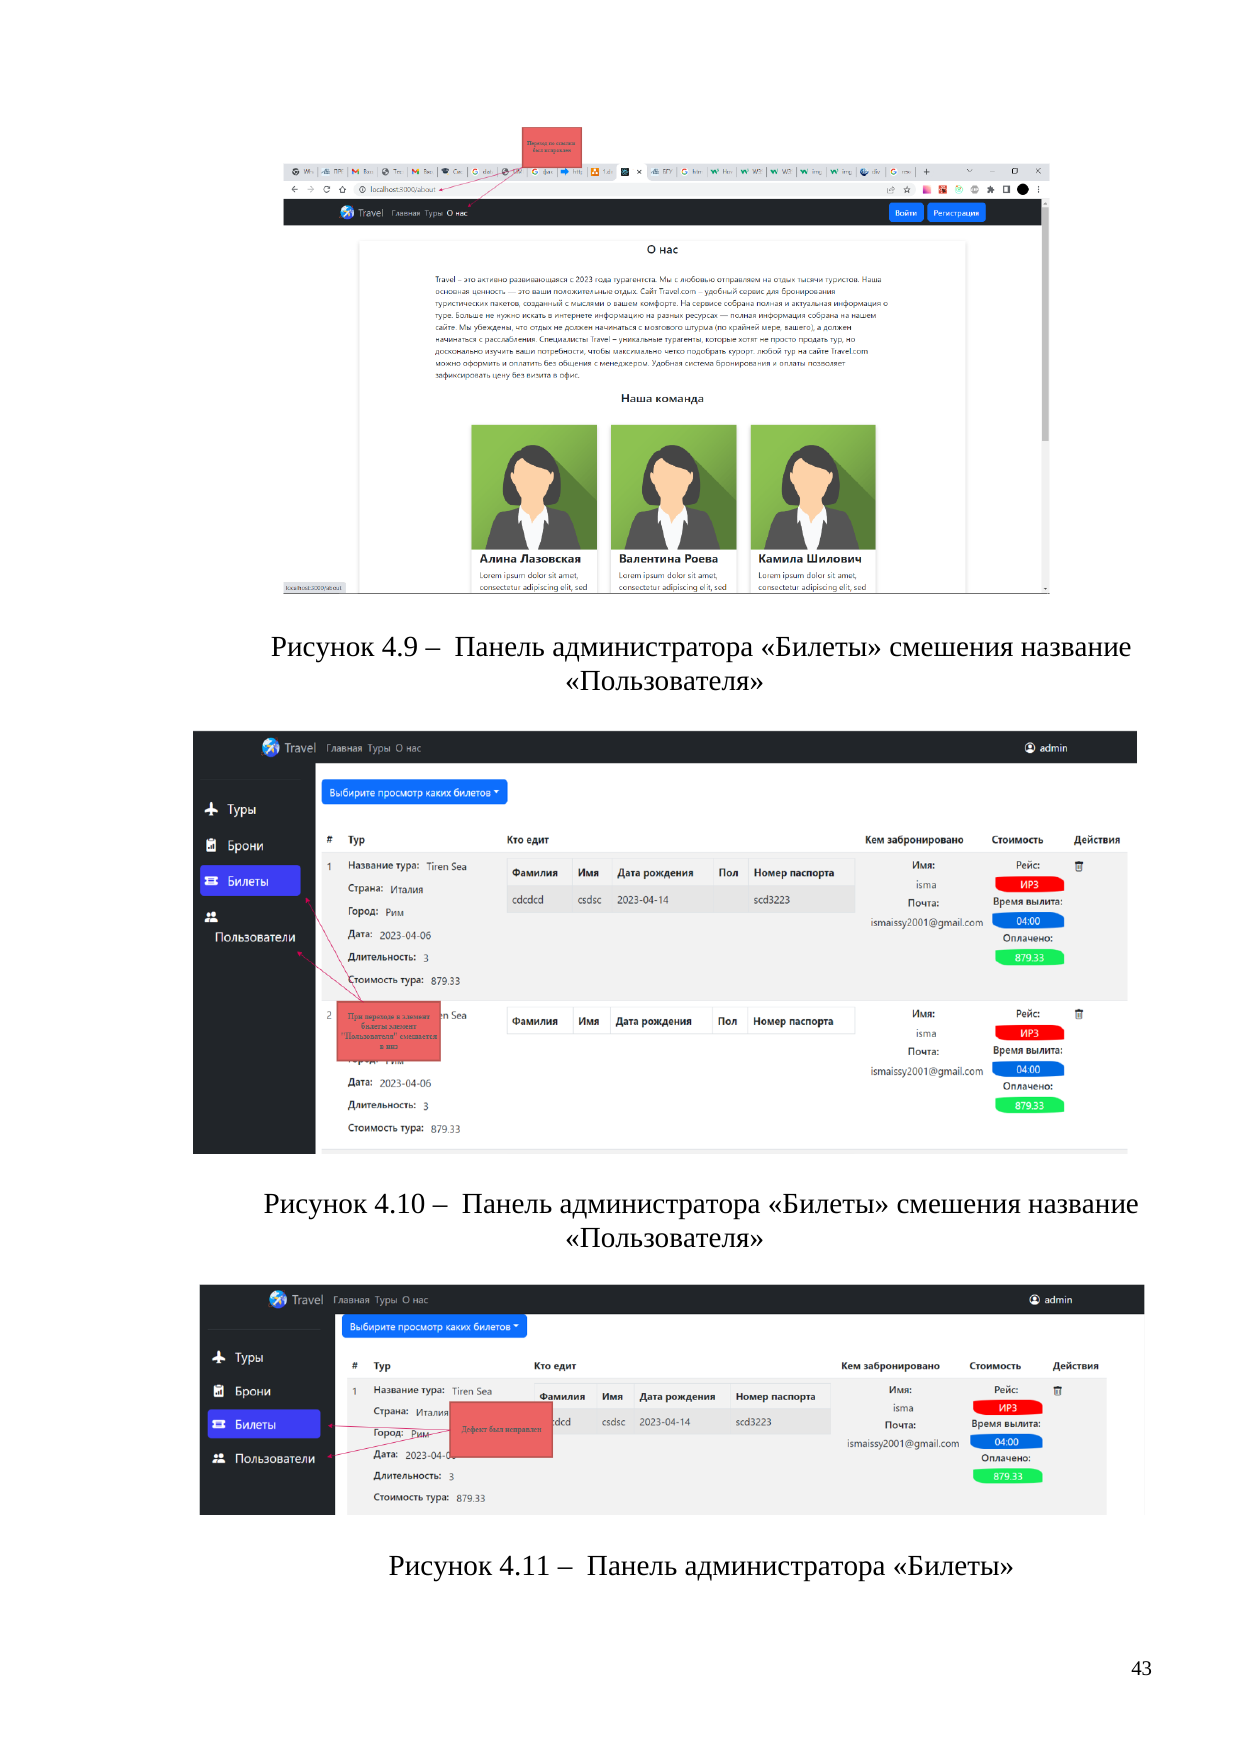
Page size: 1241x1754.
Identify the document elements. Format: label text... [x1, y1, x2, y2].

picture [278, 118, 1051, 596]
picture [186, 1277, 1162, 1515]
text Рисунок 4.9 – Панель администратора «Билеты» смешения название «Пользователя» [177, 629, 1152, 697]
text Рисунок 4.10 – Панель администратора «Билеты» смешения название «Пользователя» [177, 1187, 1152, 1254]
text Рисунок 4.11 – Панель администратора «Билеты» [177, 1548, 1152, 1582]
picture [191, 730, 1138, 1154]
